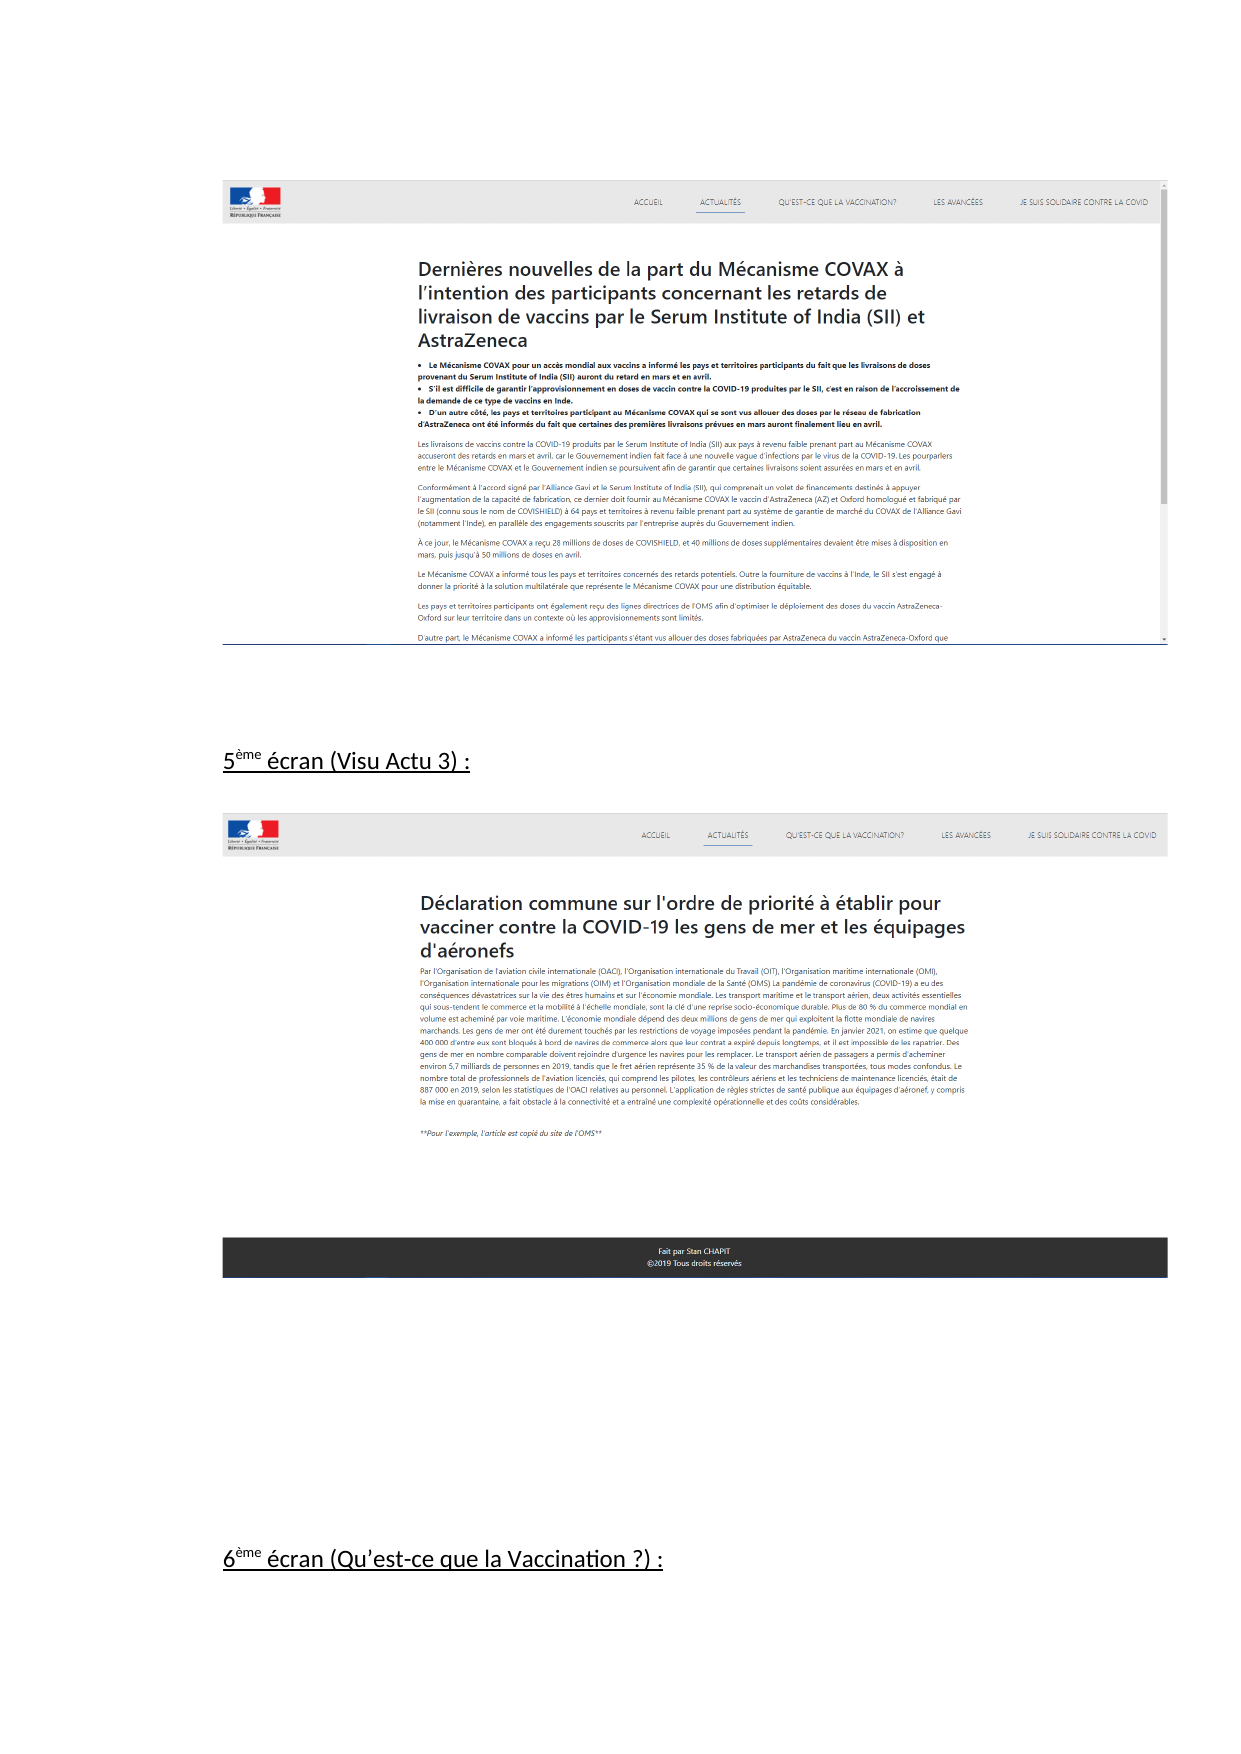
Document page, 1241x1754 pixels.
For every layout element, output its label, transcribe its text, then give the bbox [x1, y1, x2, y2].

picture [222, 811, 1168, 1278]
list 6ème écran (Qu’est-ce que la Vaccination ?) : [223, 1543, 1093, 1574]
list 5ème écran (Visu Actu 3) : [223, 745, 1093, 776]
picture [222, 180, 1168, 645]
